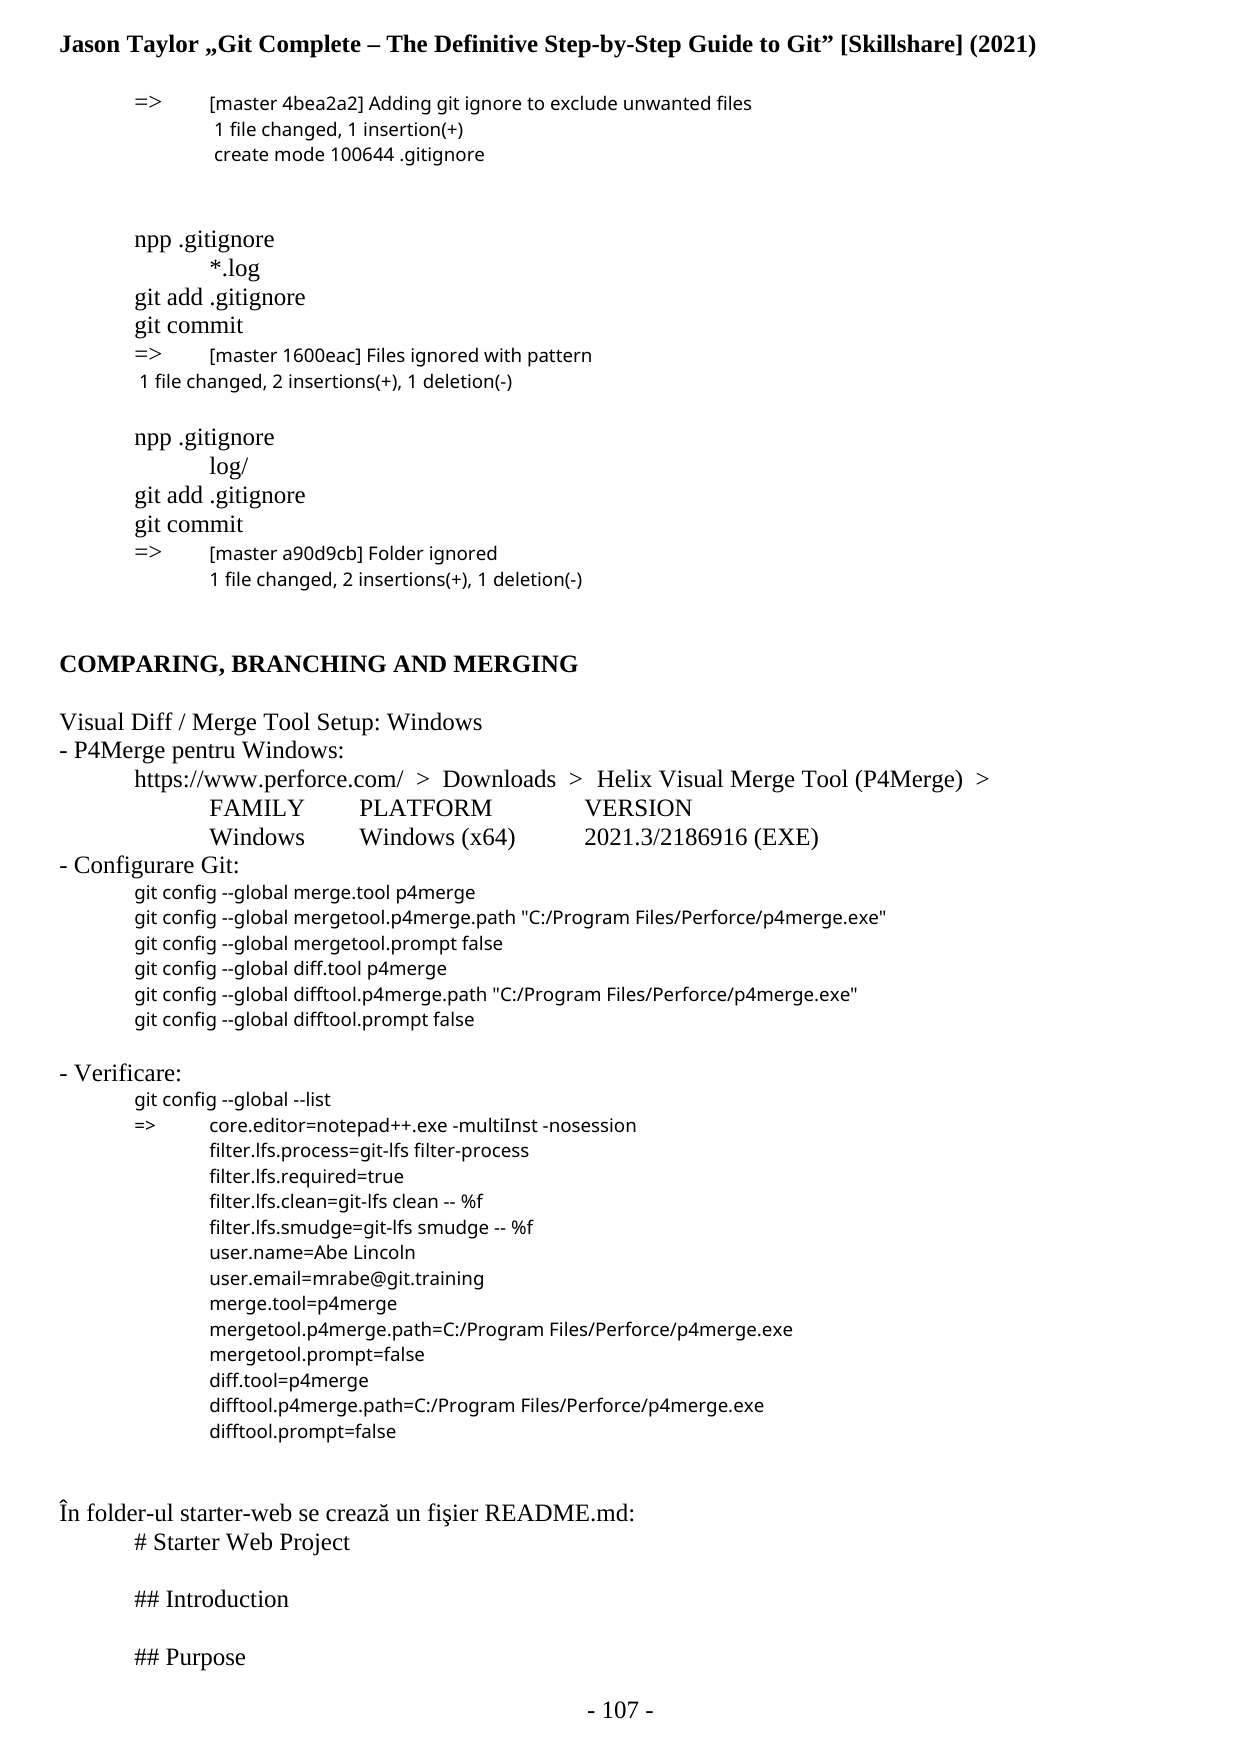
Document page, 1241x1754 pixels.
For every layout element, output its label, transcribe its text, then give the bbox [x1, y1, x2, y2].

text git commit [59, 311, 1181, 339]
text filter.lfs.clean=git-lfs clean -- %f [134, 1189, 1181, 1214]
text ## Introduction [59, 1584, 1181, 1613]
text merge.tool=p4merge [134, 1291, 1181, 1316]
text 1 file changed, 1 insertion(+) [134, 116, 1181, 141]
text difftool.prompt=false [134, 1418, 1181, 1444]
text => [master a90d9cb] Folder ignored [59, 537, 1181, 566]
text git config --global difftool.p4merge.path "C:/Program Files/Perforce/p4merge.exe" [59, 981, 1181, 1007]
text => core.editor=notepad++.exe -multiInst -nosession [59, 1112, 1181, 1138]
text *.log [59, 253, 1181, 282]
text git config --global mergetool.p4merge.path "C:/Program Files/Perforce/p4merge.exe" [59, 905, 1181, 930]
text ## Purpose [59, 1642, 1181, 1671]
text În folder-ul starter-web se crează un fişier README.md: [59, 1498, 1181, 1527]
text - P4Merge pentru Windows: [59, 735, 1181, 764]
text Visual Diff / Merge Tool Setup: Windows [59, 707, 1181, 735]
text - Verificare: [59, 1058, 1181, 1087]
text Windows Windows (x64) 2021.3/2186916 (EXE) [59, 822, 1181, 850]
text => [master 4bea2a2] Adding git ignore to exclude unwanted files [59, 87, 1181, 116]
text log/ [59, 451, 1181, 480]
text difftool.p4merge.path=C:/Program Files/Perforce/p4merge.exe [134, 1393, 1181, 1418]
text filter.lfs.required=true [134, 1163, 1181, 1189]
text git commit [59, 509, 1181, 537]
text FAMILY PLATFORM VERSION [59, 793, 1181, 822]
text COMPARING, BRANCHING AND MERGING [59, 649, 1181, 678]
text mergetool.p4merge.path=C:/Program Files/Perforce/p4merge.exe [134, 1316, 1181, 1342]
text git config --global diff.tool p4merge [59, 956, 1181, 981]
text filter.lfs.process=git-lfs filter-process [134, 1138, 1181, 1163]
text user.name=Abe Lincoln [134, 1240, 1181, 1265]
text https://www.perforce.com/ > Downloads > Helix Visual Merge Tool (P4Merge) > [59, 764, 1181, 793]
text create mode 100644 .gitignore [134, 141, 1181, 167]
text git add .gitignore [59, 282, 1181, 311]
text git config --global mergetool.prompt false [59, 930, 1181, 956]
text user.email=mrabe@git.training [134, 1265, 1181, 1291]
text git config --global difftool.prompt false [59, 1007, 1181, 1032]
text npp .gitignore [59, 422, 1181, 451]
text mergetool.prompt=false [134, 1342, 1181, 1367]
text => [master 1600eac] Files ignored with pattern [59, 339, 1181, 368]
text diff.tool=p4merge [134, 1367, 1181, 1393]
text git config --global merge.tool p4merge [59, 879, 1181, 905]
text filter.lfs.smudge=git-lfs smudge -- %f [134, 1214, 1181, 1240]
text npp .gitignore [59, 224, 1181, 253]
text # Starter Web Project [59, 1527, 1181, 1556]
text - Configurare Git: [59, 850, 1181, 879]
text git config --global --list [59, 1087, 1181, 1112]
text git add .gitignore [59, 480, 1181, 509]
text 1 file changed, 2 insertions(+), 1 deletion(-) [59, 368, 1181, 394]
text 1 file changed, 2 insertions(+), 1 deletion(-) [59, 566, 1181, 592]
